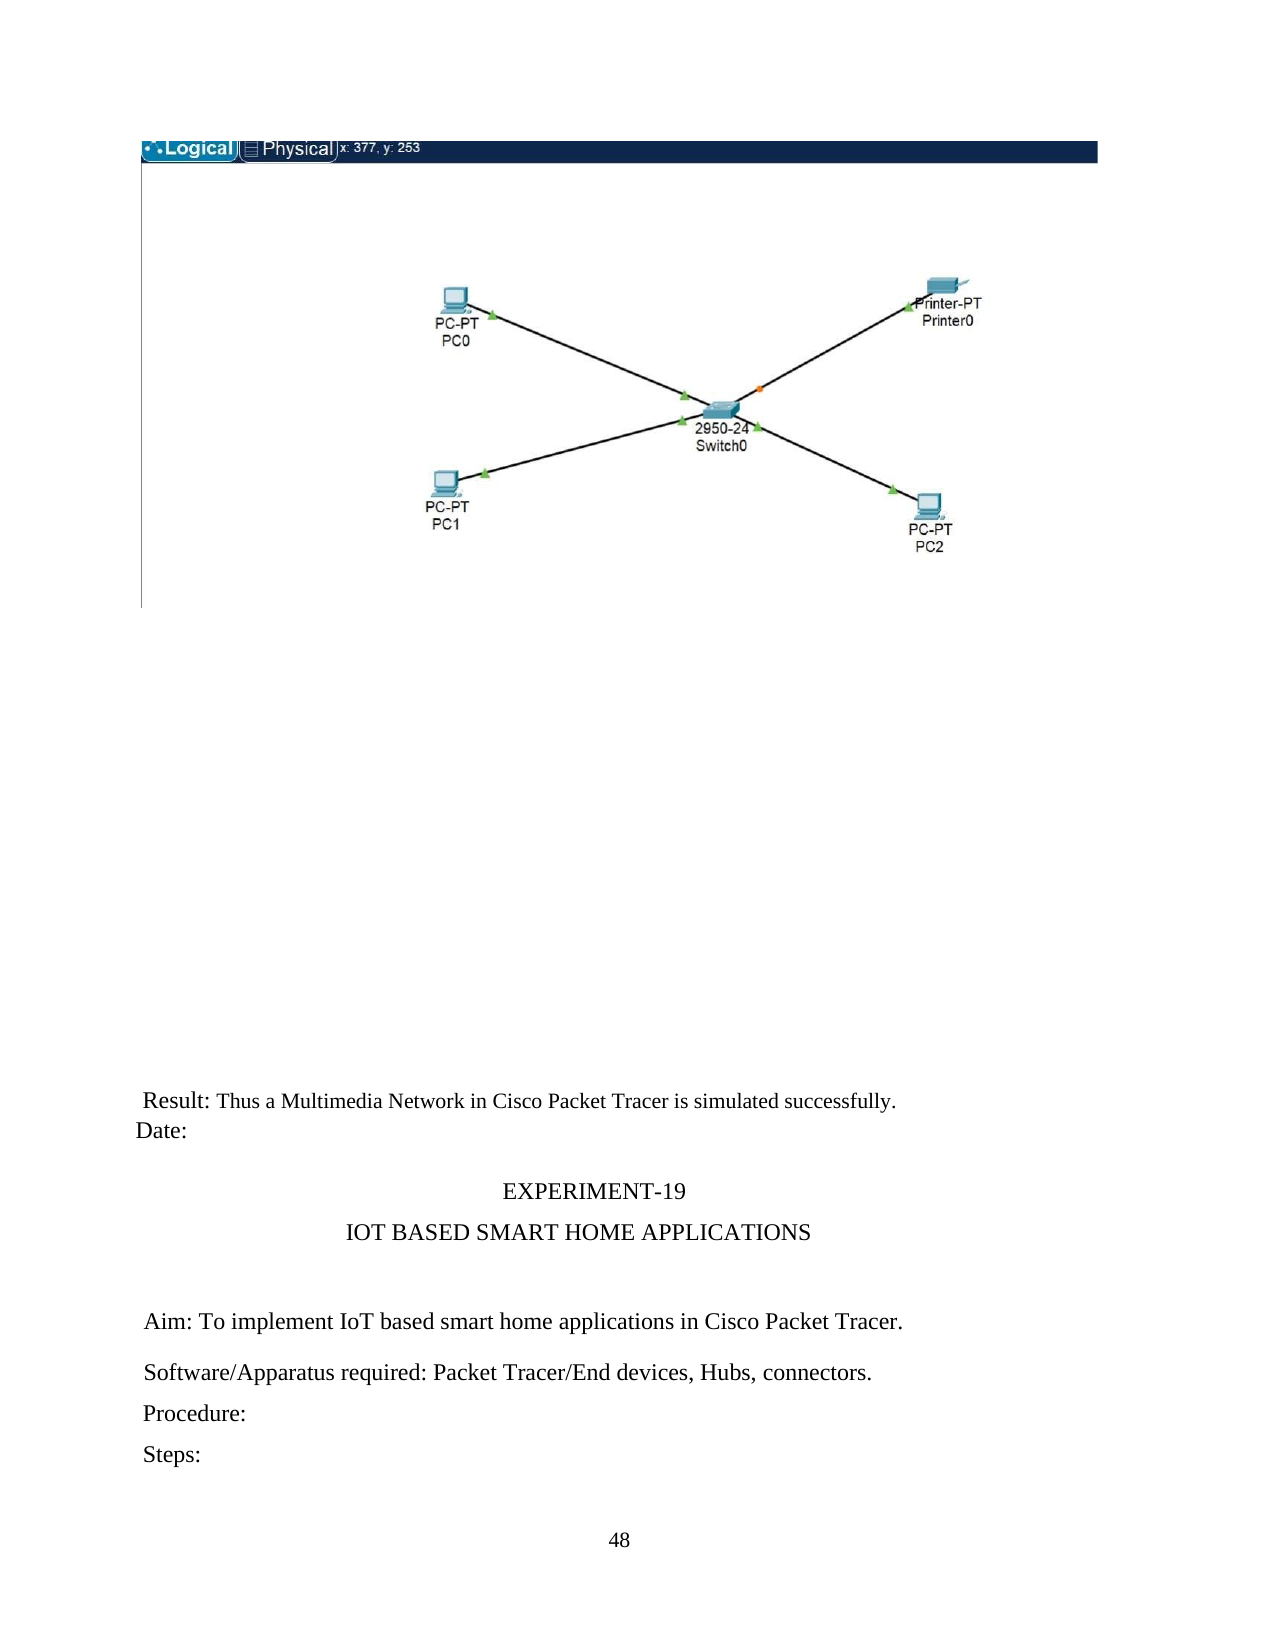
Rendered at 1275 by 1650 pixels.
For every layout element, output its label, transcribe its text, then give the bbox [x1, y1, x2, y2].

text Aim: To implement IoT based smart home applications in Cisco Packet Tracer. [143, 1307, 1100, 1335]
text Procedure: [143, 1399, 1121, 1427]
text Result: Thus a Multimedia Network in Cisco Packet Tracer is simulated successfully. [142, 1086, 1124, 1114]
text Software/Apparatus required: Packet Tracer/End devices, Hubs, connectors. [143, 1358, 1100, 1386]
text IOT BASED SMART HOME APPLICATIONS [346, 1217, 1121, 1245]
text Steps: [143, 1441, 1121, 1468]
text Date: [135, 1117, 1124, 1144]
picture [141, 141, 1098, 608]
text EXPERIMENT-19 [174, 1177, 1014, 1204]
